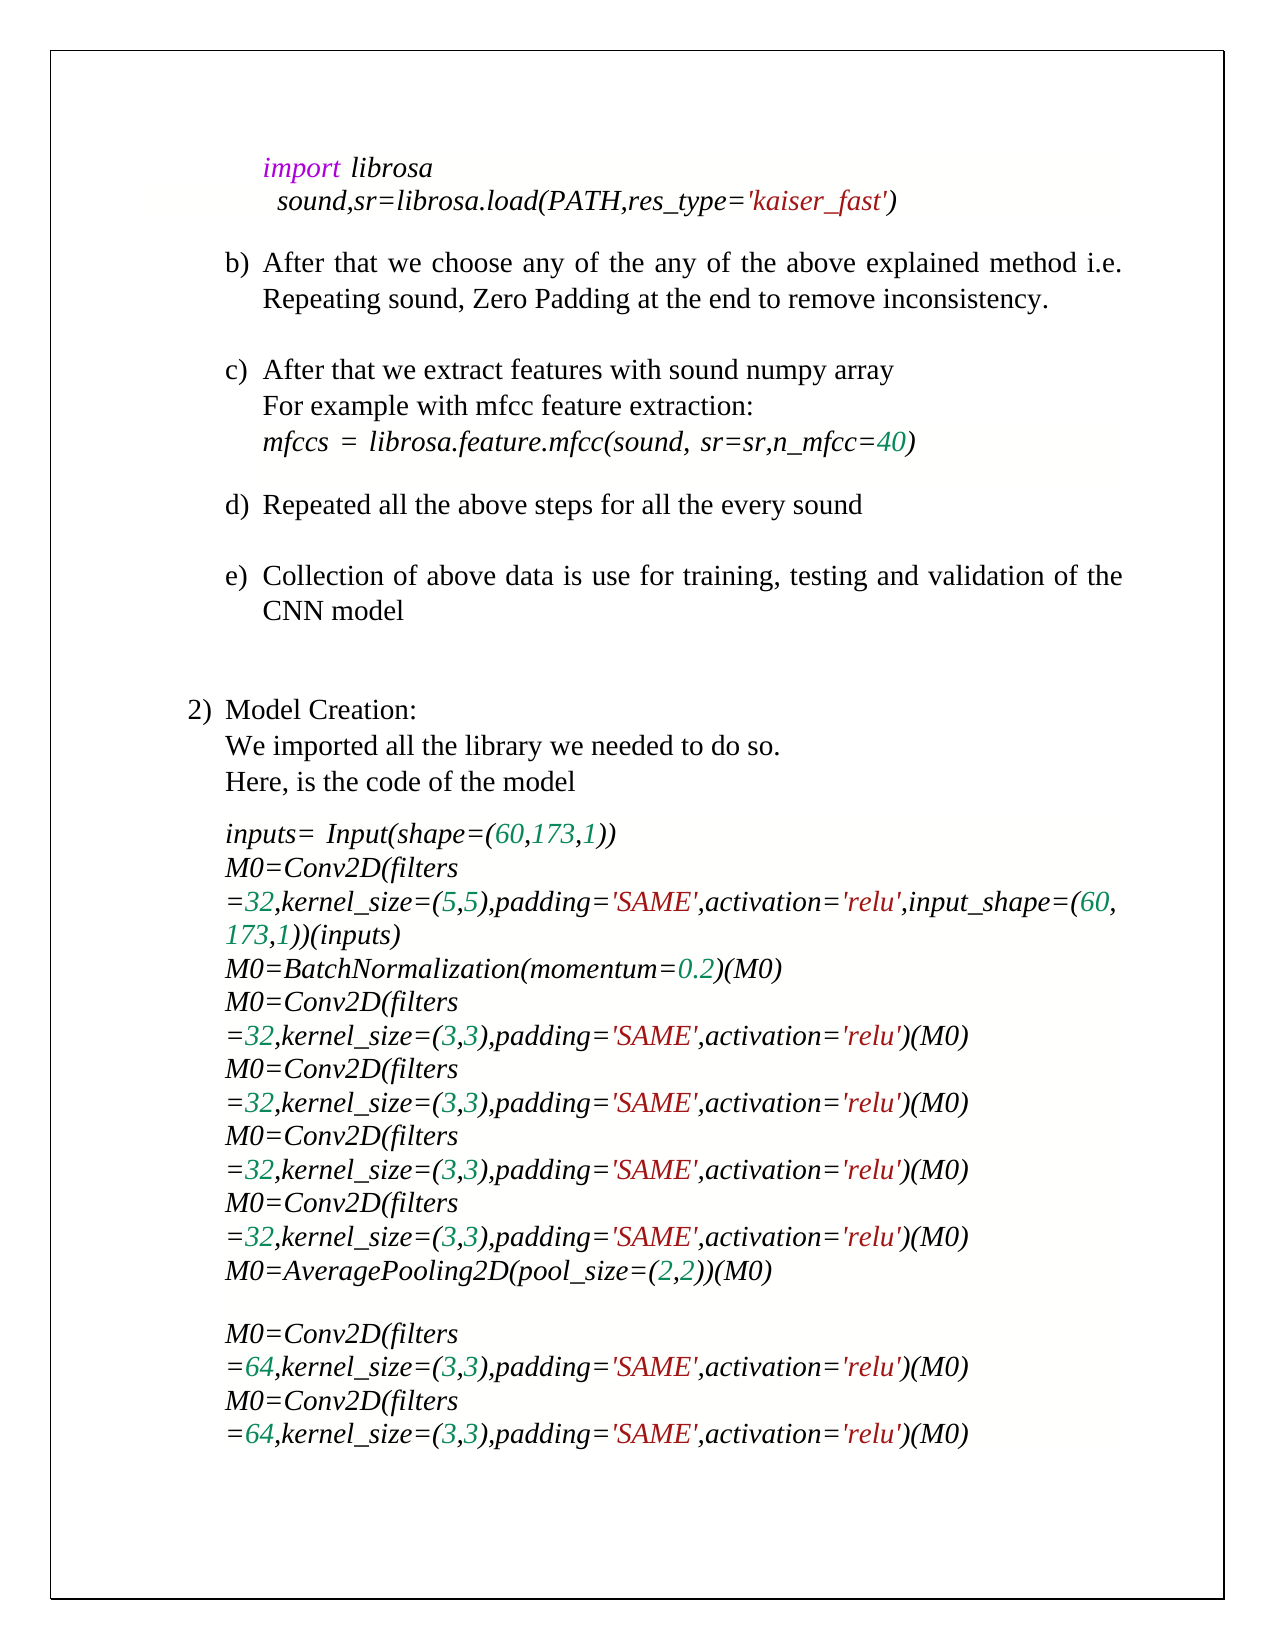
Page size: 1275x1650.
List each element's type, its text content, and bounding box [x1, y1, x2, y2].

list mfccs = librosa.feature.mfcc(sound, sr=sr,n_mfcc=40) [262, 424, 1124, 457]
text M0=Conv2D(filters=32,kernel_size=(5,5),padding='SAME',activation='relu',input_shape=(60,173,1))(inputs) [225, 850, 1124, 951]
text M0=Conv2D(filters=32,kernel_size=(3,3),padding='SAME',activation='relu')(M0) [225, 1186, 1124, 1253]
text M0=Conv2D(filters=32,kernel_size=(3,3),padding='SAME',activation='relu')(M0) [225, 1051, 1124, 1118]
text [225, 1383, 1124, 1450]
list Here, is the code of the model [225, 764, 1124, 797]
list After that we choose any of the any of the above explained method i.e. Repeating sound, Zero Padding at the end to remove inconsistency. [225, 246, 1124, 314]
list For example with mfcc feature extraction: [262, 388, 1124, 421]
text inputs= Input(shape=(60,173,1)) [225, 817, 1124, 850]
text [225, 1316, 1124, 1383]
text M0=AveragePooling2D(pool_size=(2,2))(M0) [225, 1253, 1124, 1286]
list Collection of above data is use for training, testing and validation of the CNN model [225, 558, 1124, 627]
list Repeated all the above steps for all the every sound [225, 487, 1124, 521]
list After that we extract features with sound numpy array [225, 352, 1124, 386]
list We imported all the library we needed to do so. [225, 728, 1124, 761]
text M0=Conv2D(filters=32,kernel_size=(3,3),padding='SAME',activation='relu')(M0) [225, 984, 1124, 1051]
text sound,sr=librosa.load(PATH,res_type='kaiser_fast') [150, 183, 1124, 217]
text M0=Conv2D(filters=32,kernel_size=(3,3),padding='SAME',activation='relu')(M0) [225, 1118, 1124, 1186]
text M0=BatchNormalization(momentum=0.2)(M0) [225, 951, 1124, 984]
list import librosa [262, 150, 1124, 183]
list Model Creation: [187, 692, 1124, 726]
